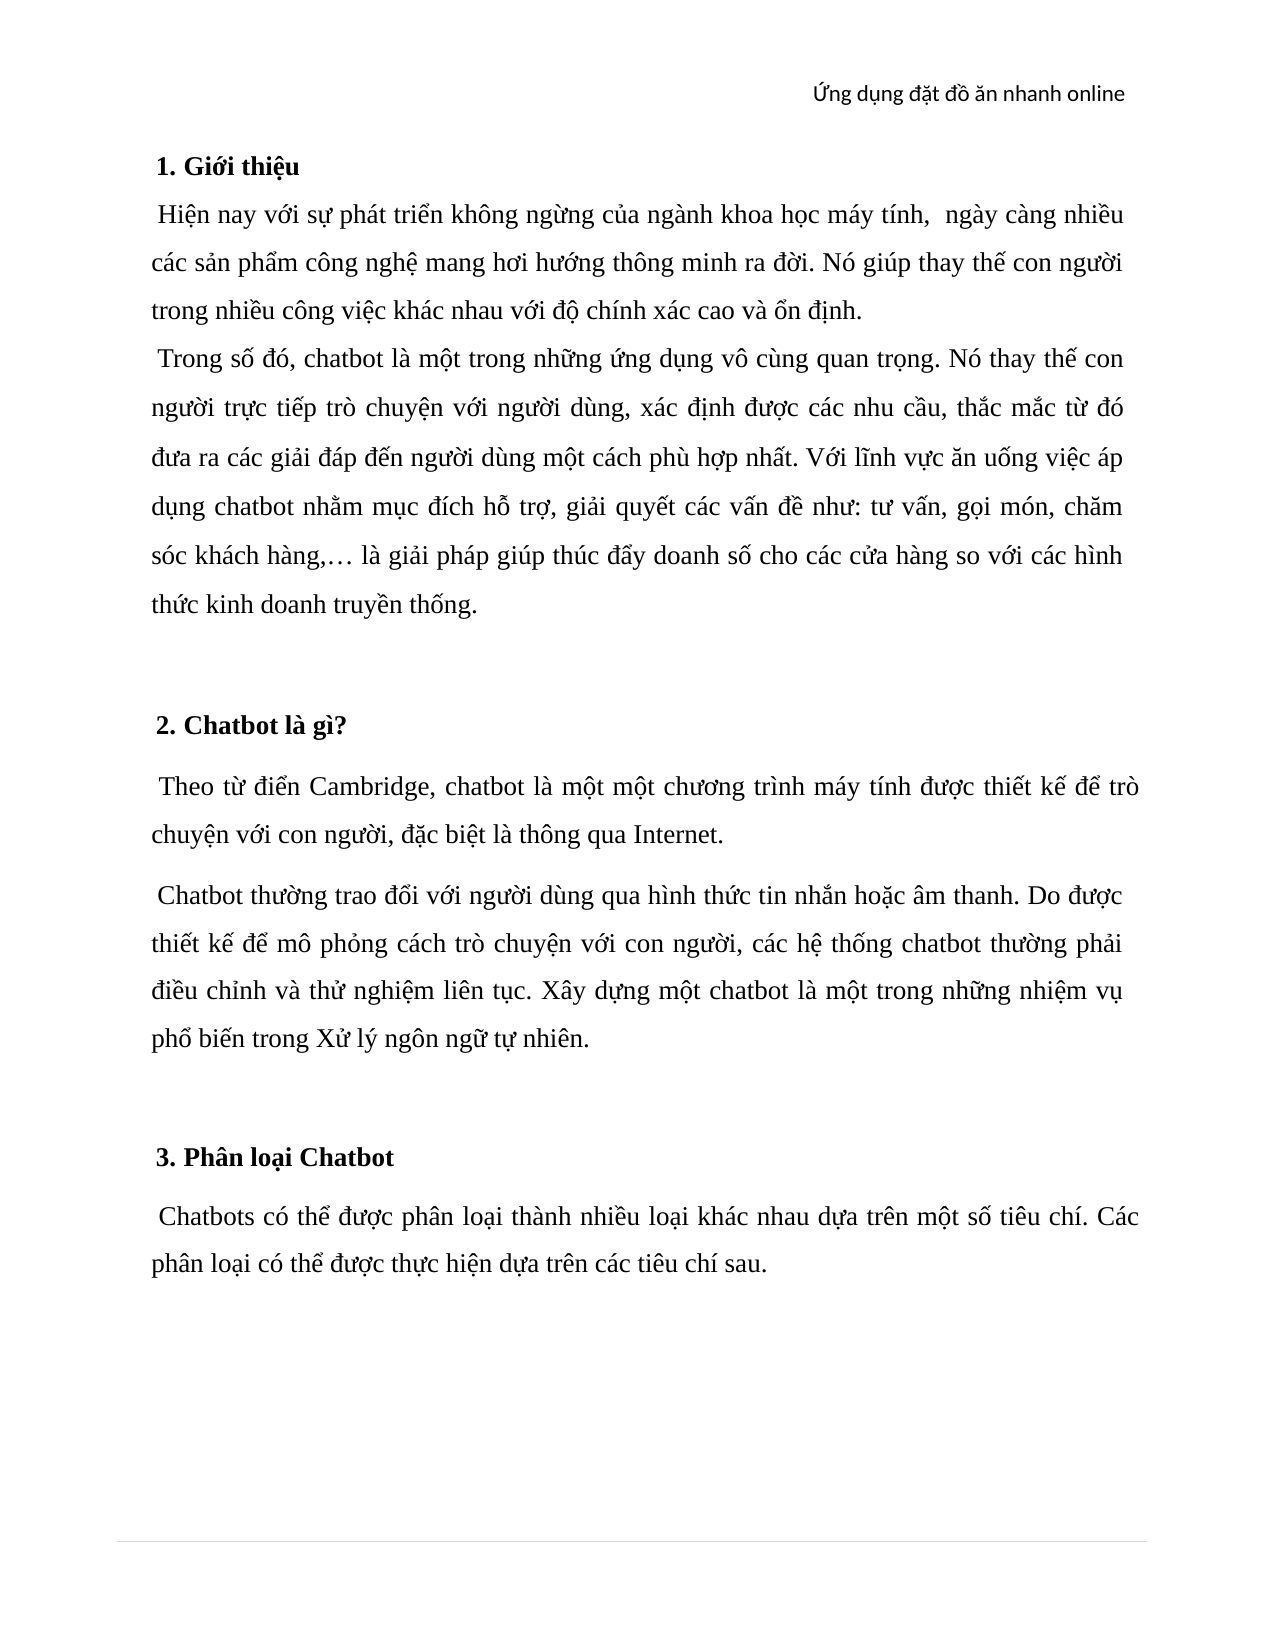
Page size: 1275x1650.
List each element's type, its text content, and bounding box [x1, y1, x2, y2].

list Giới thiệu [156, 150, 1147, 181]
list Chatbot là gì? [156, 709, 1147, 741]
text Trong số đó, chatbot là một trong những ứng dụng vô cùng quan trọng. Nó thay thế con người trực tiếp trò chuyện với người dùng, xác định được các nhu cầu, thắc mắc từ đó đưa ra các giải đáp đến người dùng một cách phù hợp nhất. Với lĩnh vực ăn uống việc áp dụng chatbot nhằm mục đích hỗ trợ, giải quyết các vấn đề như: tư vấn, gọi món, chăm sóc khách hàng,… là giải pháp giúp thúc đẩy doanh số cho các cửa hàng so với các hình thức kinh doanh truyền thống. [150, 342, 1125, 619]
text Theo từ điển Cambridge, chatbot là một một chương trình máy tính được thiết kế để trò chuyện với con người, đặc biệt là thông qua Internet. [150, 770, 1142, 849]
text Hiện nay với sự phát triển không ngừng của ngành khoa học máy tính, ngày càng nhiều các sản phẩm công nghệ mang hơi hướng thông minh ra đời. Nó giúp thay thế con người trong nhiều công việc khác nhau với độ chính xác cao và ổn định. [150, 198, 1125, 325]
text Chatbots có thể được phân loại thành nhiều loại khác nhau dựa trên một số tiêu chí. Các phân loại có thể được thực hiện dựa trên các tiêu chí sau. [150, 1200, 1142, 1278]
text Chatbot thường trao đổi với người dùng qua hình thức tin nhắn hoặc âm thanh. Do được thiết kế để mô phỏng cách trò chuyện với con người, các hệ thống chatbot thường phải điều chỉnh và thử nghiệm liên tục. Xây dựng một chatbot là một trong những nhiệm vụ phổ biến trong Xử lý ngôn ngữ tự nhiên. [150, 879, 1125, 1053]
list Phân loại Chatbot [156, 1141, 1147, 1172]
